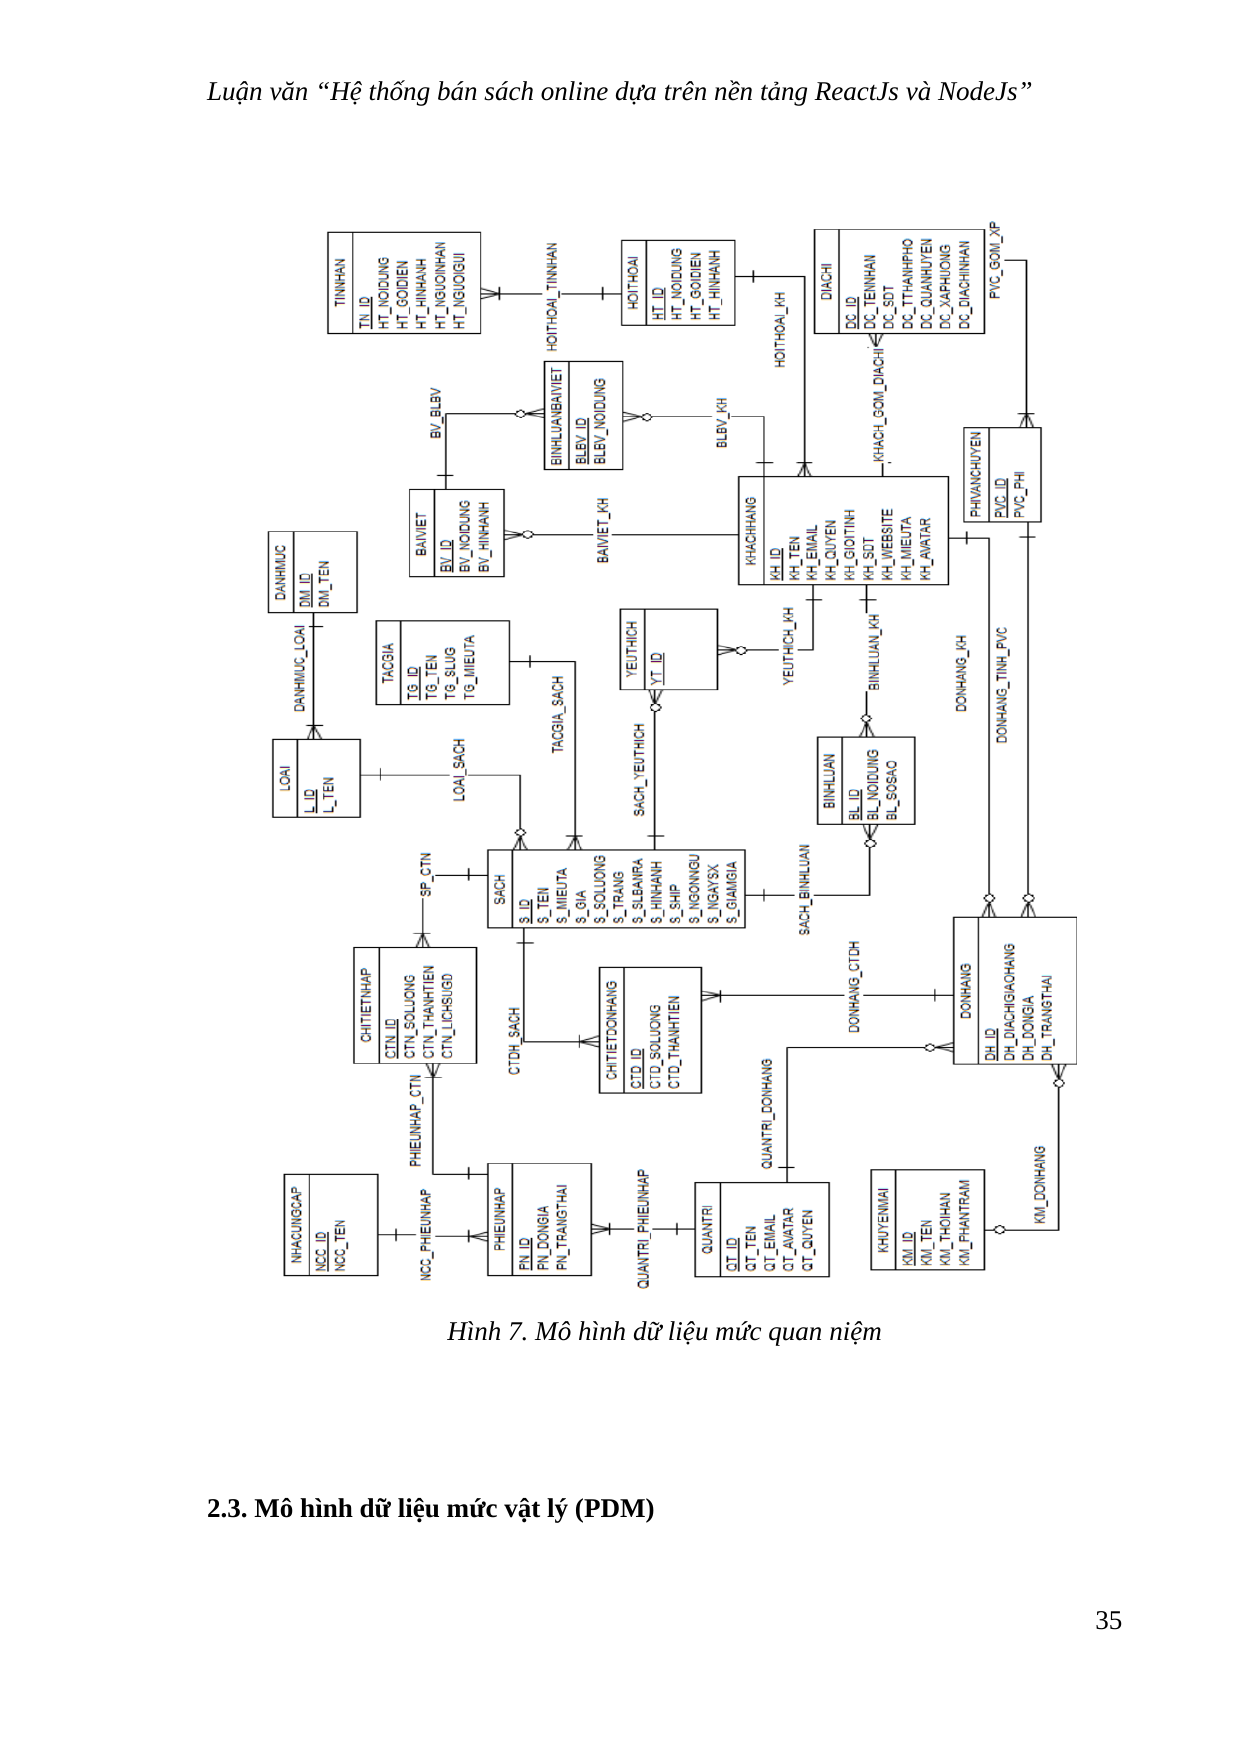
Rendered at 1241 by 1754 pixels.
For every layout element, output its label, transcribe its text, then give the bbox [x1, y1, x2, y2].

text 2.3. Mô hình dữ liệu mức vật lý (PDM) [207, 1492, 1122, 1523]
picture [268, 217, 1077, 1293]
